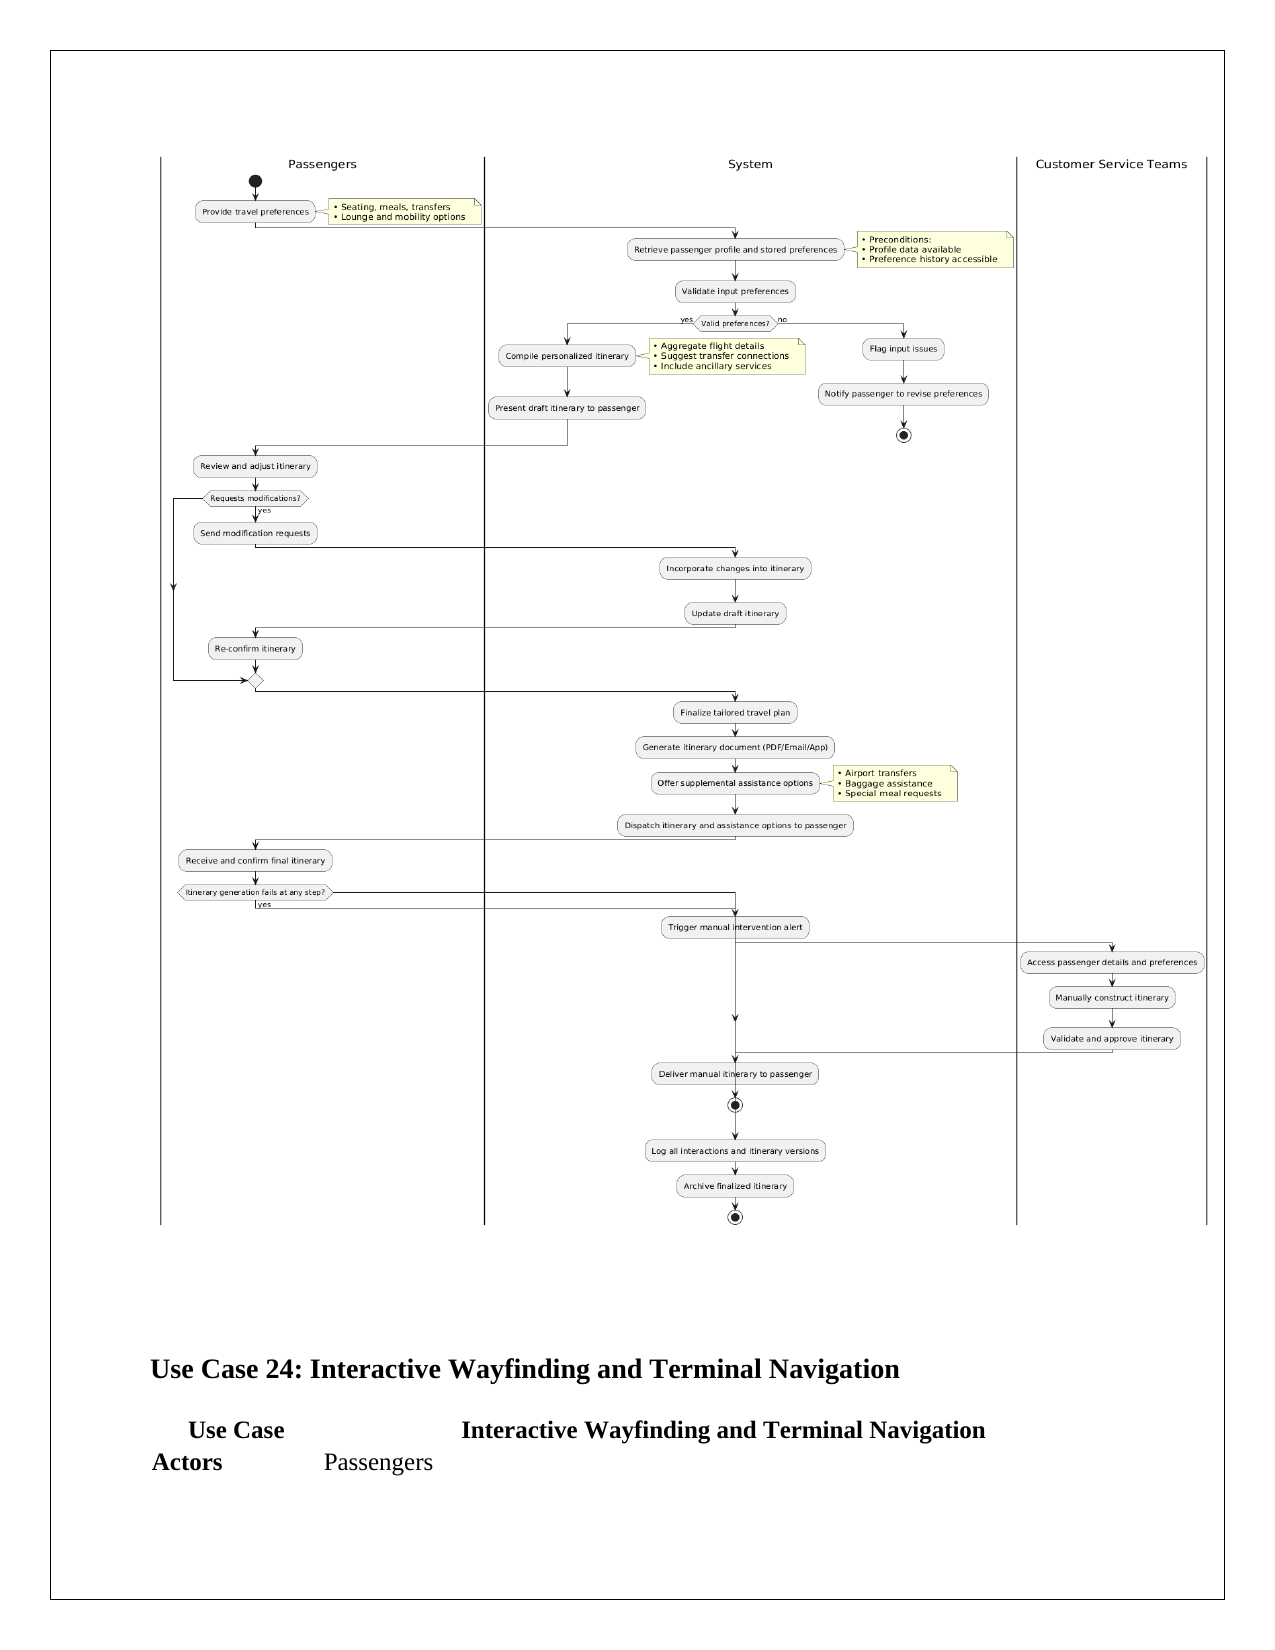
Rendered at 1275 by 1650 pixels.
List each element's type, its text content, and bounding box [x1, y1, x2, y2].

text Use Case 24: Interactive Wayfinding and Terminal Navigation [150, 1352, 1125, 1384]
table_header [322, 1414, 1125, 1446]
table_cell Actors [150, 1446, 322, 1477]
table_header Use Case [150, 1414, 322, 1446]
table_cell Passengers [322, 1446, 1125, 1477]
picture [150, 150, 1219, 1231]
